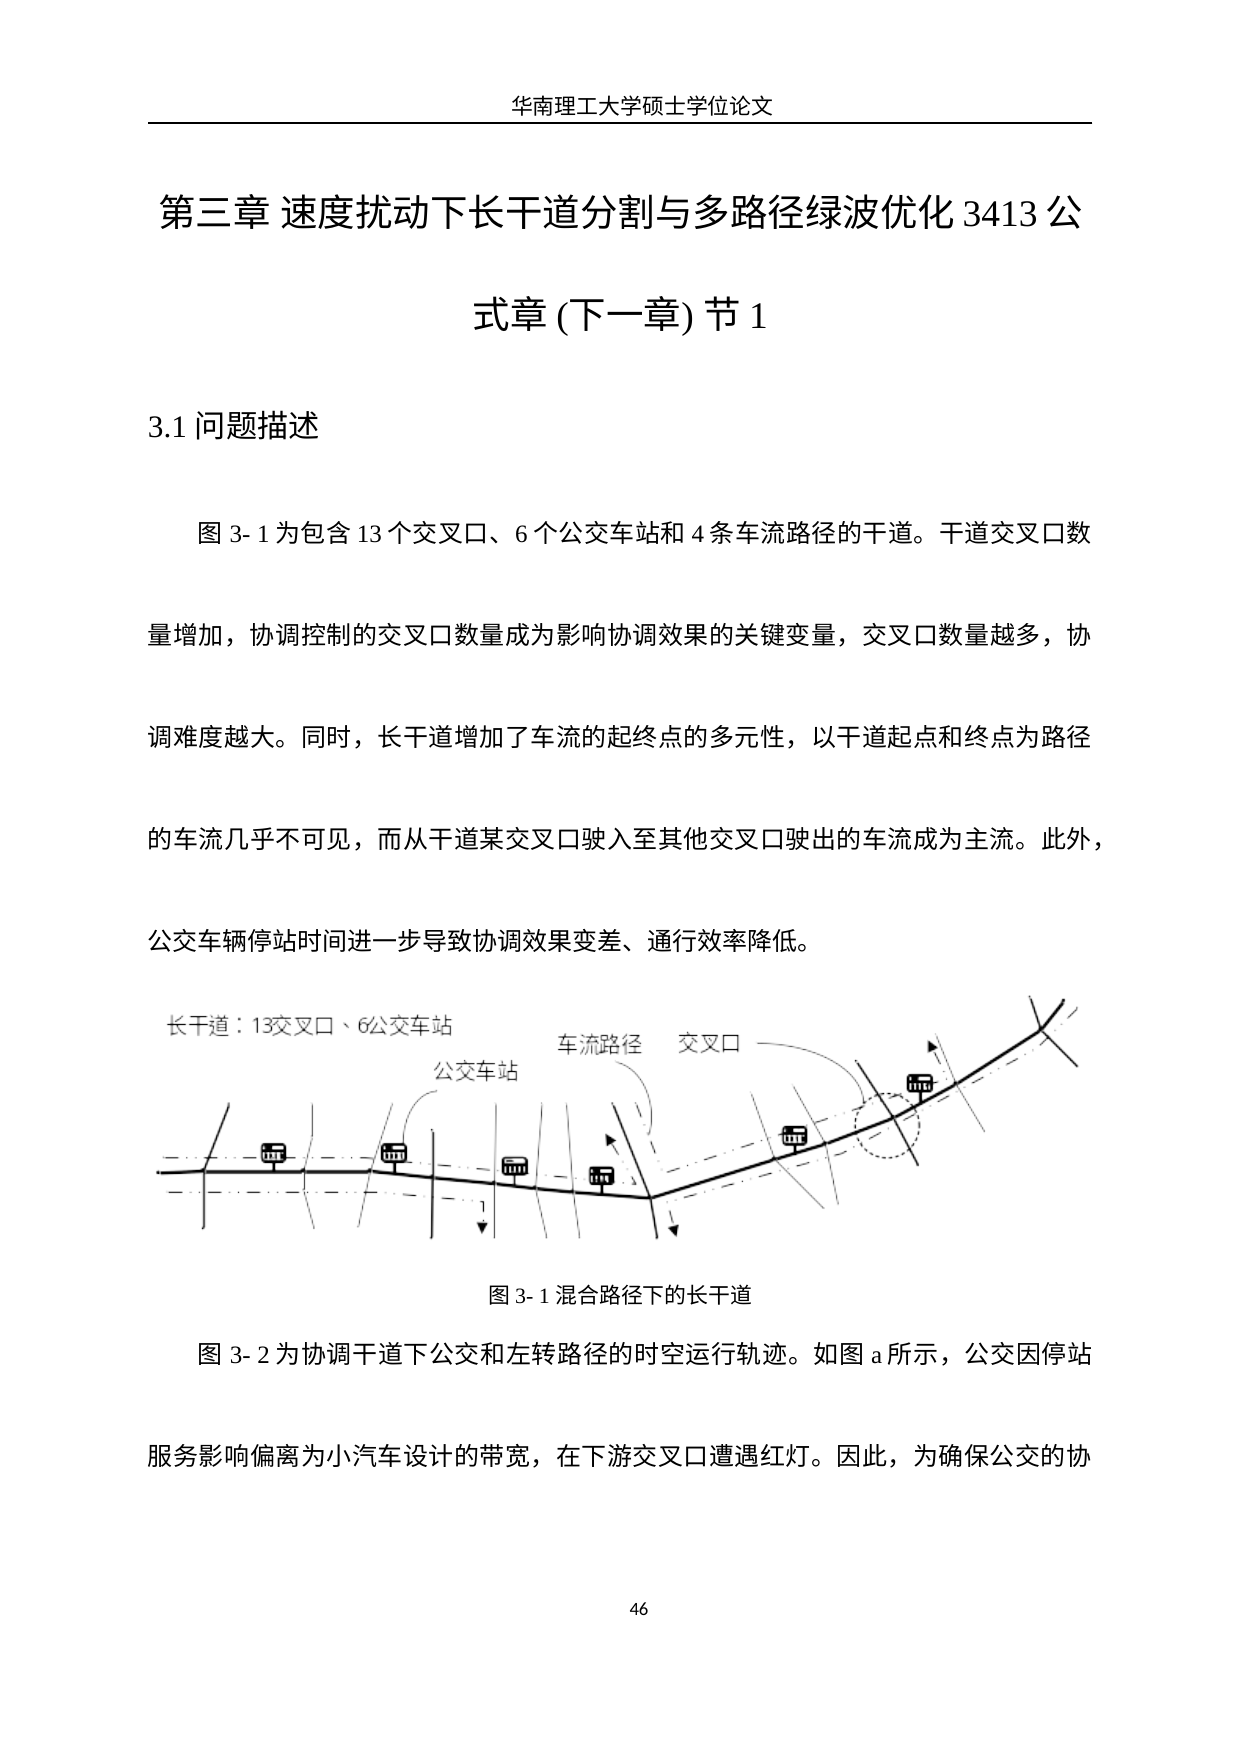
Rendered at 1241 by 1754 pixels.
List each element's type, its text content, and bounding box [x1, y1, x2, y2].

subtitle 3.1 问题描述 [148, 390, 1092, 458]
text 图 3- 1为包含13个交叉口、6个公交车站和4条车流路径的干道。干道交叉口数量增加，协调控制的交叉口数量成为影响协调效果的关键变量，交叉口数量越多，协调难度越大。同时，长干道增加了车流的起终点的多元性，以干道起点和终点为路径的车流几乎不可见，而从干道某交叉口驶入至其他交叉口驶出的车流成为主流。此外，公交车辆停站时间进一步导致协调效果变差、通行效率降低。 [148, 498, 1092, 973]
subtitle 速度扰动下长干道分割与多路径绿波优化 [148, 176, 1092, 346]
text 图 3- 1 混合路径下的长干道 [148, 1277, 1092, 1311]
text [148, 1319, 1092, 1489]
